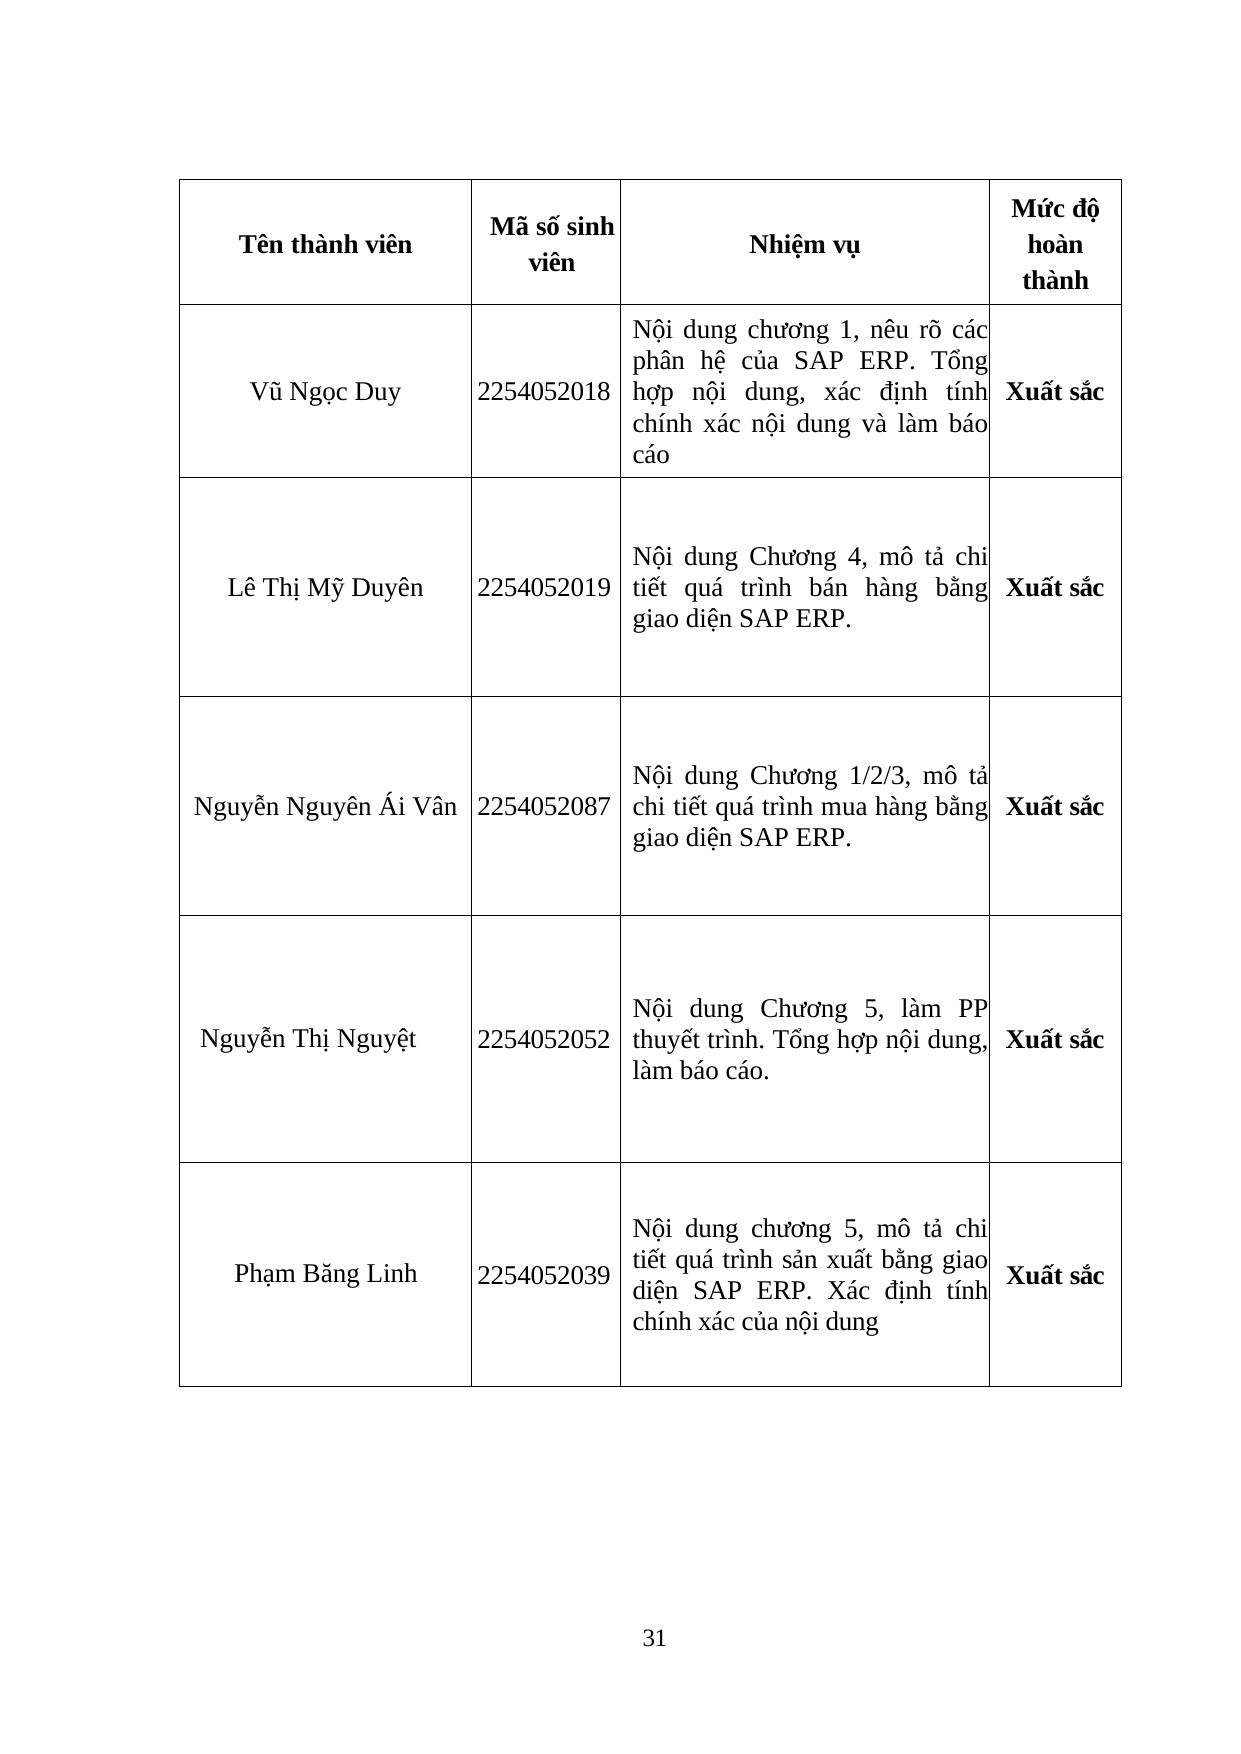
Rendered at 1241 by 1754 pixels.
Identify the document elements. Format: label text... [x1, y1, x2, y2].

table_cell Phạm Băng Linh [180, 1163, 471, 1386]
table_cell 2254052039 [472, 1163, 620, 1386]
table_cell 2254052087 [472, 697, 620, 915]
table_cell Nguyễn Nguyên Ái Vân [180, 697, 471, 915]
table_cell Lê Thị Mỹ Duyên [180, 478, 471, 696]
table_cell Xuất sắc [990, 305, 1121, 477]
table_cell Nội dung Chương 5, làm PP thuyết trình. Tổng hợp nội dung, làm báo cáo. [621, 916, 989, 1162]
table_cell Nội dung Chương 4, mô tả chi tiết quá trình bán hàng bằng giao diện SAP ERP. [621, 478, 989, 696]
table_header Mức độ hoàn thành [990, 180, 1121, 304]
table_cell 2254052019 [472, 478, 620, 696]
table_header Tên thành viên [180, 180, 471, 304]
table_header Mã số sinh viên [472, 180, 620, 304]
table_cell Nội dung Chương 1/2/3, mô tả chi tiết quá trình mua hàng bằng giao diện SAP ERP. [621, 697, 989, 915]
table_cell Xuất sắc [990, 478, 1121, 696]
table_cell 2254052018 [472, 305, 620, 477]
table_cell Nội dung chương 1, nêu rõ các phân hệ của SAP ERP. Tổng hợp nội dung, xác định tính chính xác nội dung và làm báo cáo [621, 305, 989, 477]
table_cell 2254052052 [472, 916, 620, 1162]
table_cell Xuất sắc [990, 916, 1121, 1162]
table_cell Nội dung chương 5, mô tả chi tiết quá trình sản xuất bằng giao diện SAP ERP. Xác định tính chính xác của nội dung [621, 1163, 989, 1386]
table_cell Nguyễn Thị Nguyệt [180, 916, 471, 1162]
table_cell Vũ Ngọc Duy [180, 305, 471, 477]
table_cell Xuất sắc [990, 1163, 1121, 1386]
table_header Nhiệm vụ [621, 180, 989, 304]
table_cell Xuất sắc [990, 697, 1121, 915]
